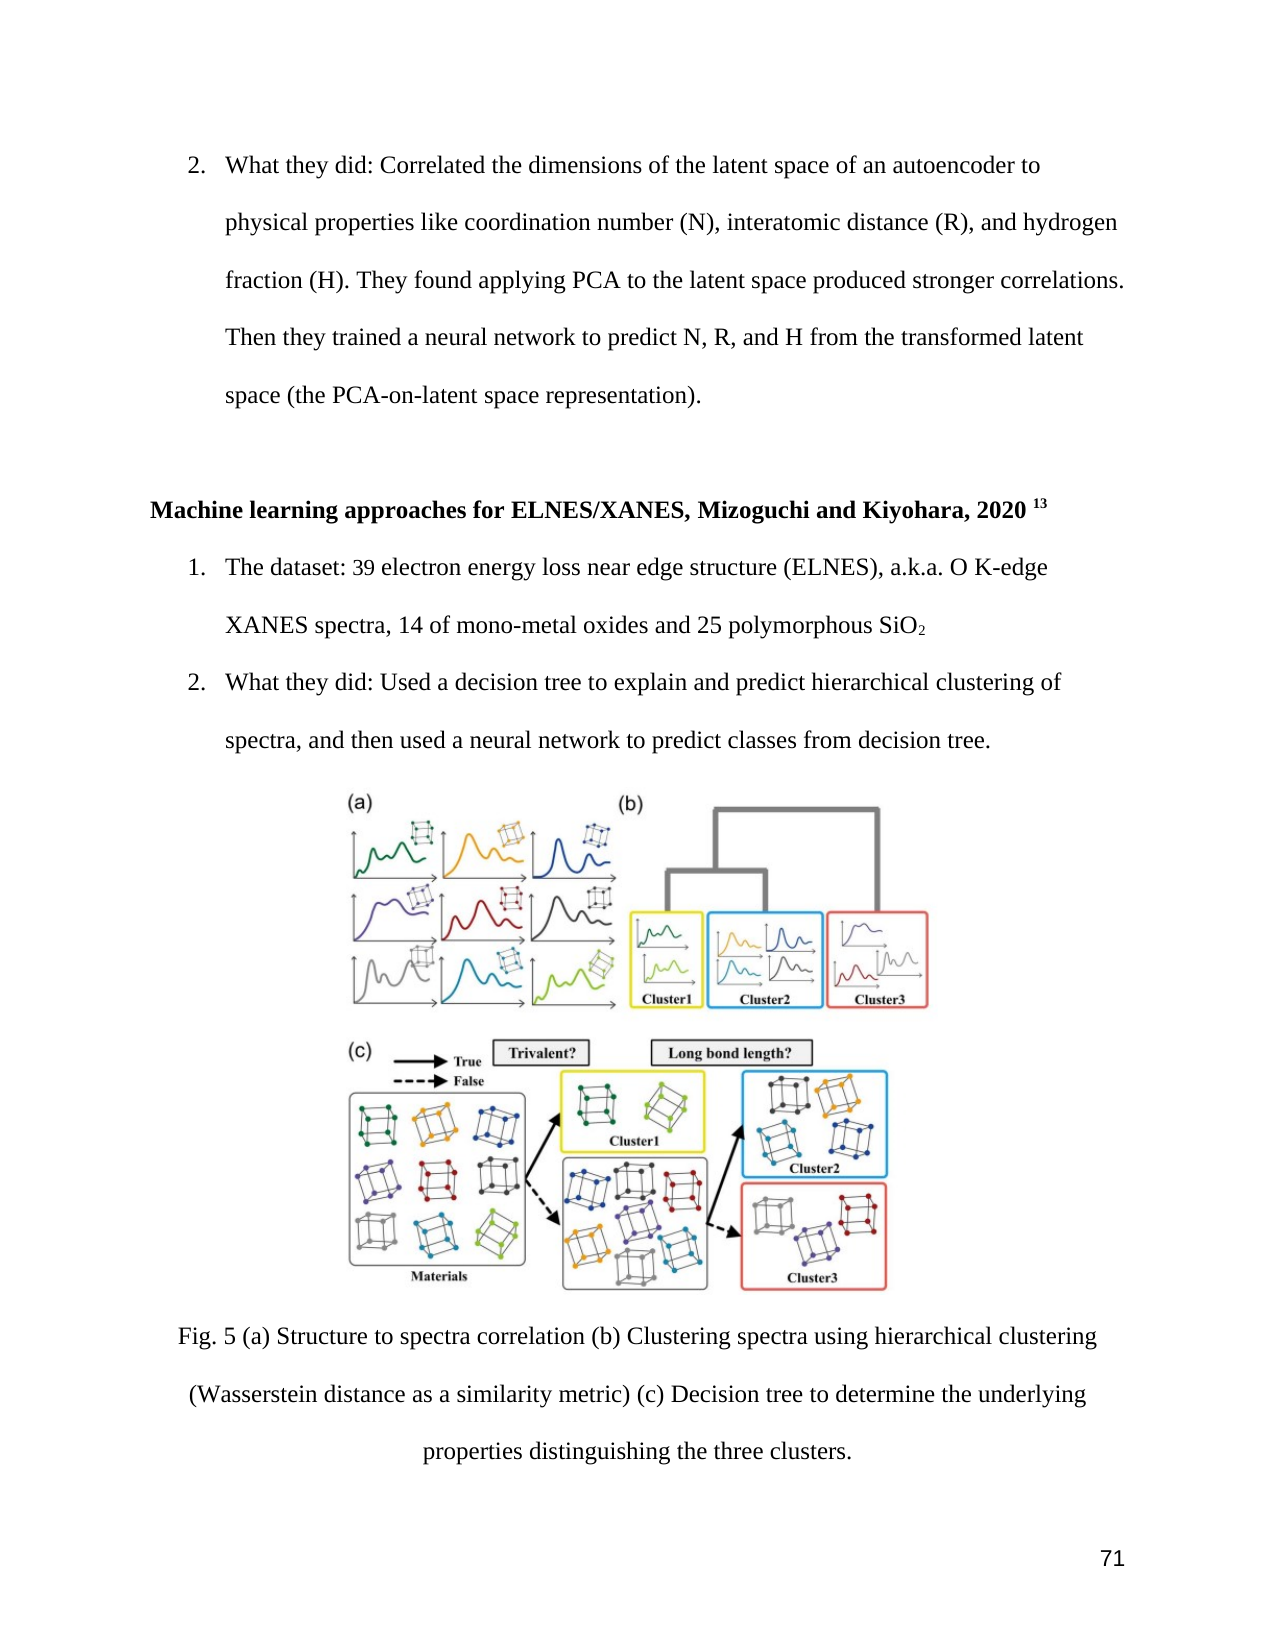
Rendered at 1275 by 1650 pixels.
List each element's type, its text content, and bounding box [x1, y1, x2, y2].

list What they did: Correlated the dimensions of the latent space of an autoencoder to physical properties like coordination number (N), interatomic distance (R), and hydrogen fraction (H). They found applying PCA to the latent space produced stronger correlations. Then they trained a neural network to predict N, R, and H from the transformed latent space (the PCA-on-latent space representation). [187, 150, 1125, 409]
text Machine learning approaches for ELNES/XANES, Mizoguchi and Kiyohara, 2020 13 [150, 495, 1125, 524]
list The dataset: 39 electron energy loss near edge structure (ELNES), a.k.a. O K-edge XANES spectra, 14 of mono-metal oxides and 25 polymorphous SiO2 [187, 552, 1125, 639]
picture [337, 782, 938, 1295]
list What they did: Used a decision tree to explain and predict hierarchical clustering of spectra, and then used a neural network to predict classes from decision tree. [187, 667, 1125, 754]
text Fig. 5 (a) Structure to spectra correlation (b) Clustering spectra using hierarchical clustering (Wasserstein distance as a similarity metric) (c) Decision tree to determine the underlying properties distinguishing the three clusters. [150, 1321, 1125, 1465]
